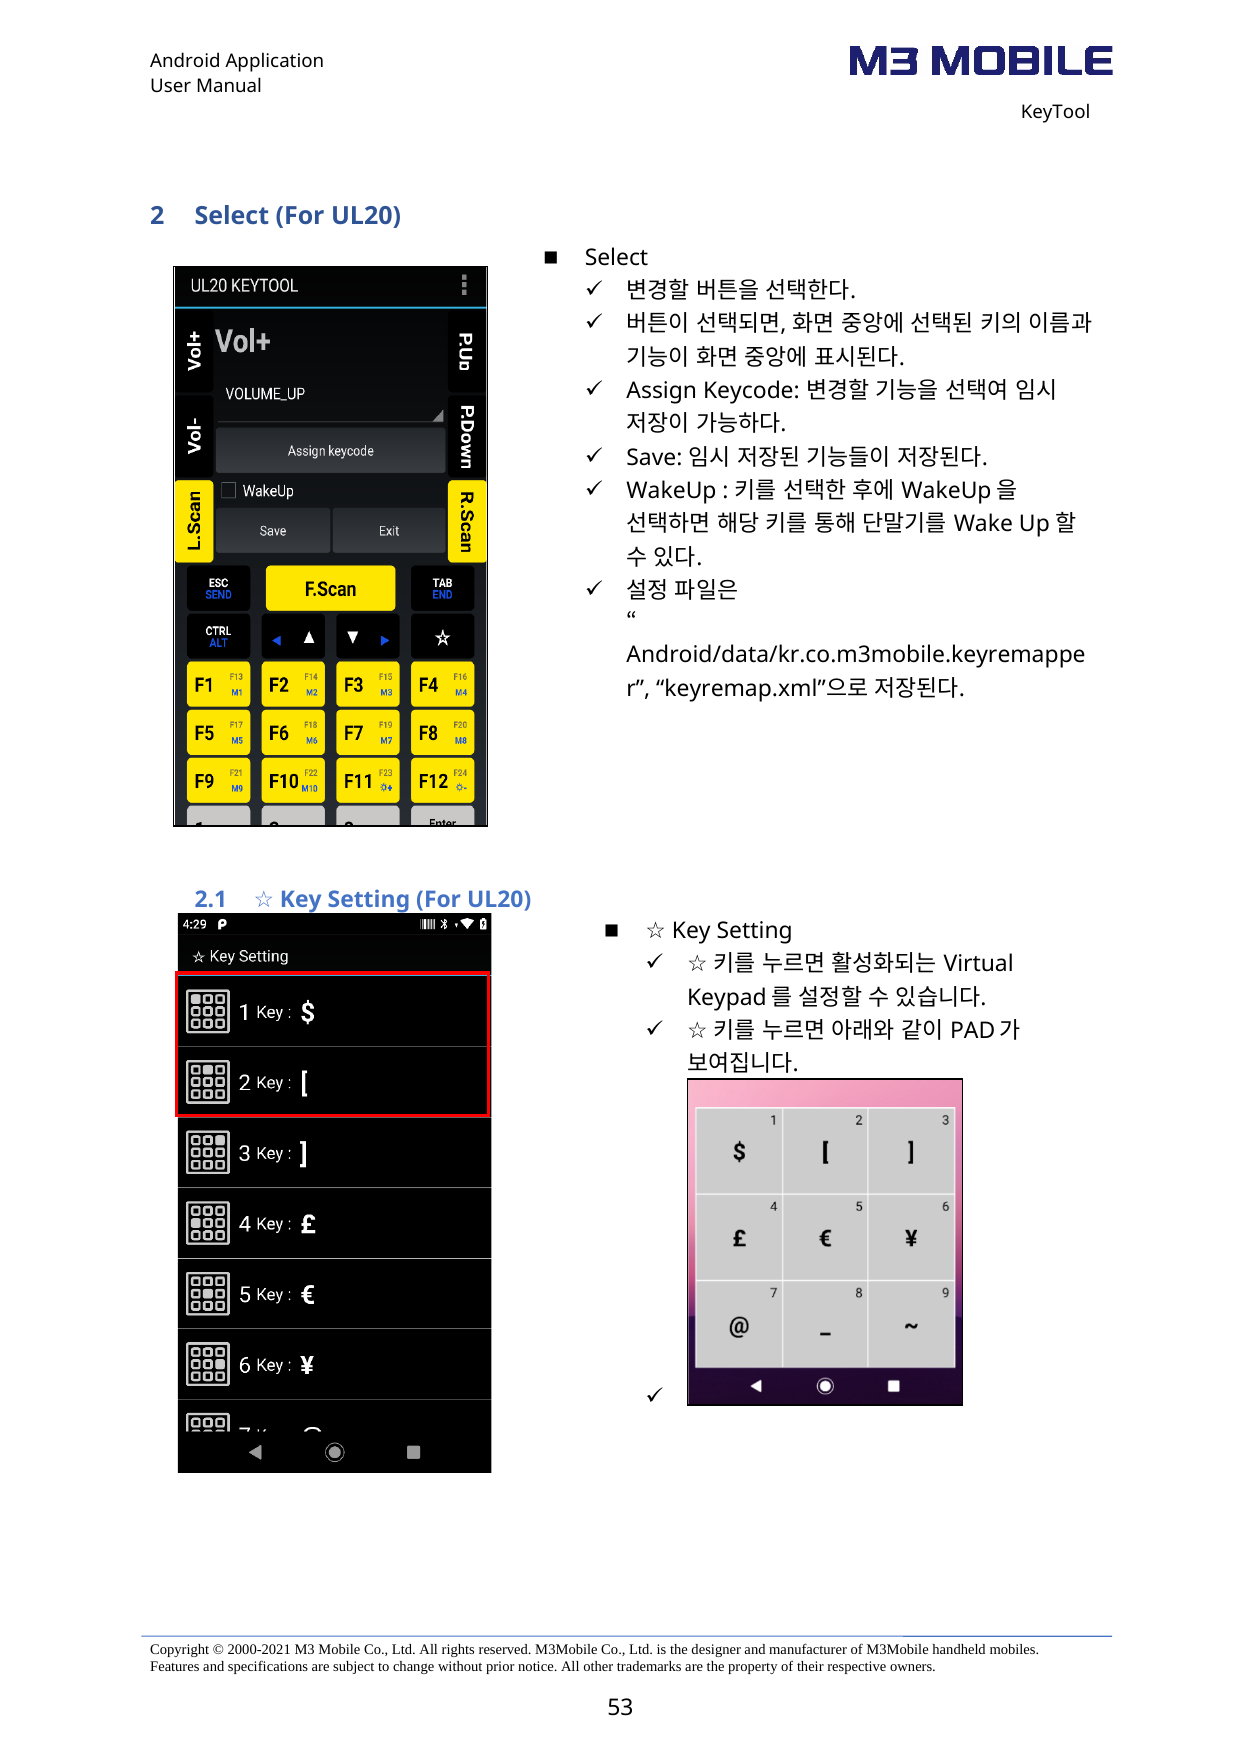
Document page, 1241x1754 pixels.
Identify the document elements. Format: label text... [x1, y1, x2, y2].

table_header [167, 914, 551, 1529]
picture [178, 975, 487, 1114]
table_header [161, 241, 490, 830]
picture [688, 1080, 962, 1404]
picture [177, 913, 492, 1473]
table_header Select 변경할 버튼을 선택한다. 버튼이 선택되면, 화면 중앙에 선택된 키의 이름과 기능이 화면 중앙에 표시된다. Assign Keycode: 변경할 기능을 선택여 임시 저장이 가능하다. Save: 임시 저장된 기능들이 저장된다. WakeUp : 키를 선택한 후에 WakeUp을 선택하면 해당 키를 통해 단말기를 Wake Up 할 수 있다. 설정 파일은 “Android/data/kr.co.m3mobile.keyremapper”, “keyremap.xml”으로 저장된다. [490, 241, 1107, 830]
picture [174, 267, 487, 825]
subtitle ☆ Key Setting (For UL20) [194, 882, 1090, 914]
table_header ☆ Key Setting ☆ 키를 누르면 활성화되는 Virtual Keypad를 설정할 수 있습니다. ☆ 키를 누르면 아래와 같이 PAD가 보여집니다. [551, 914, 1074, 1529]
subtitle Select (For UL20) [150, 198, 1090, 232]
picture [850, 46, 1113, 75]
